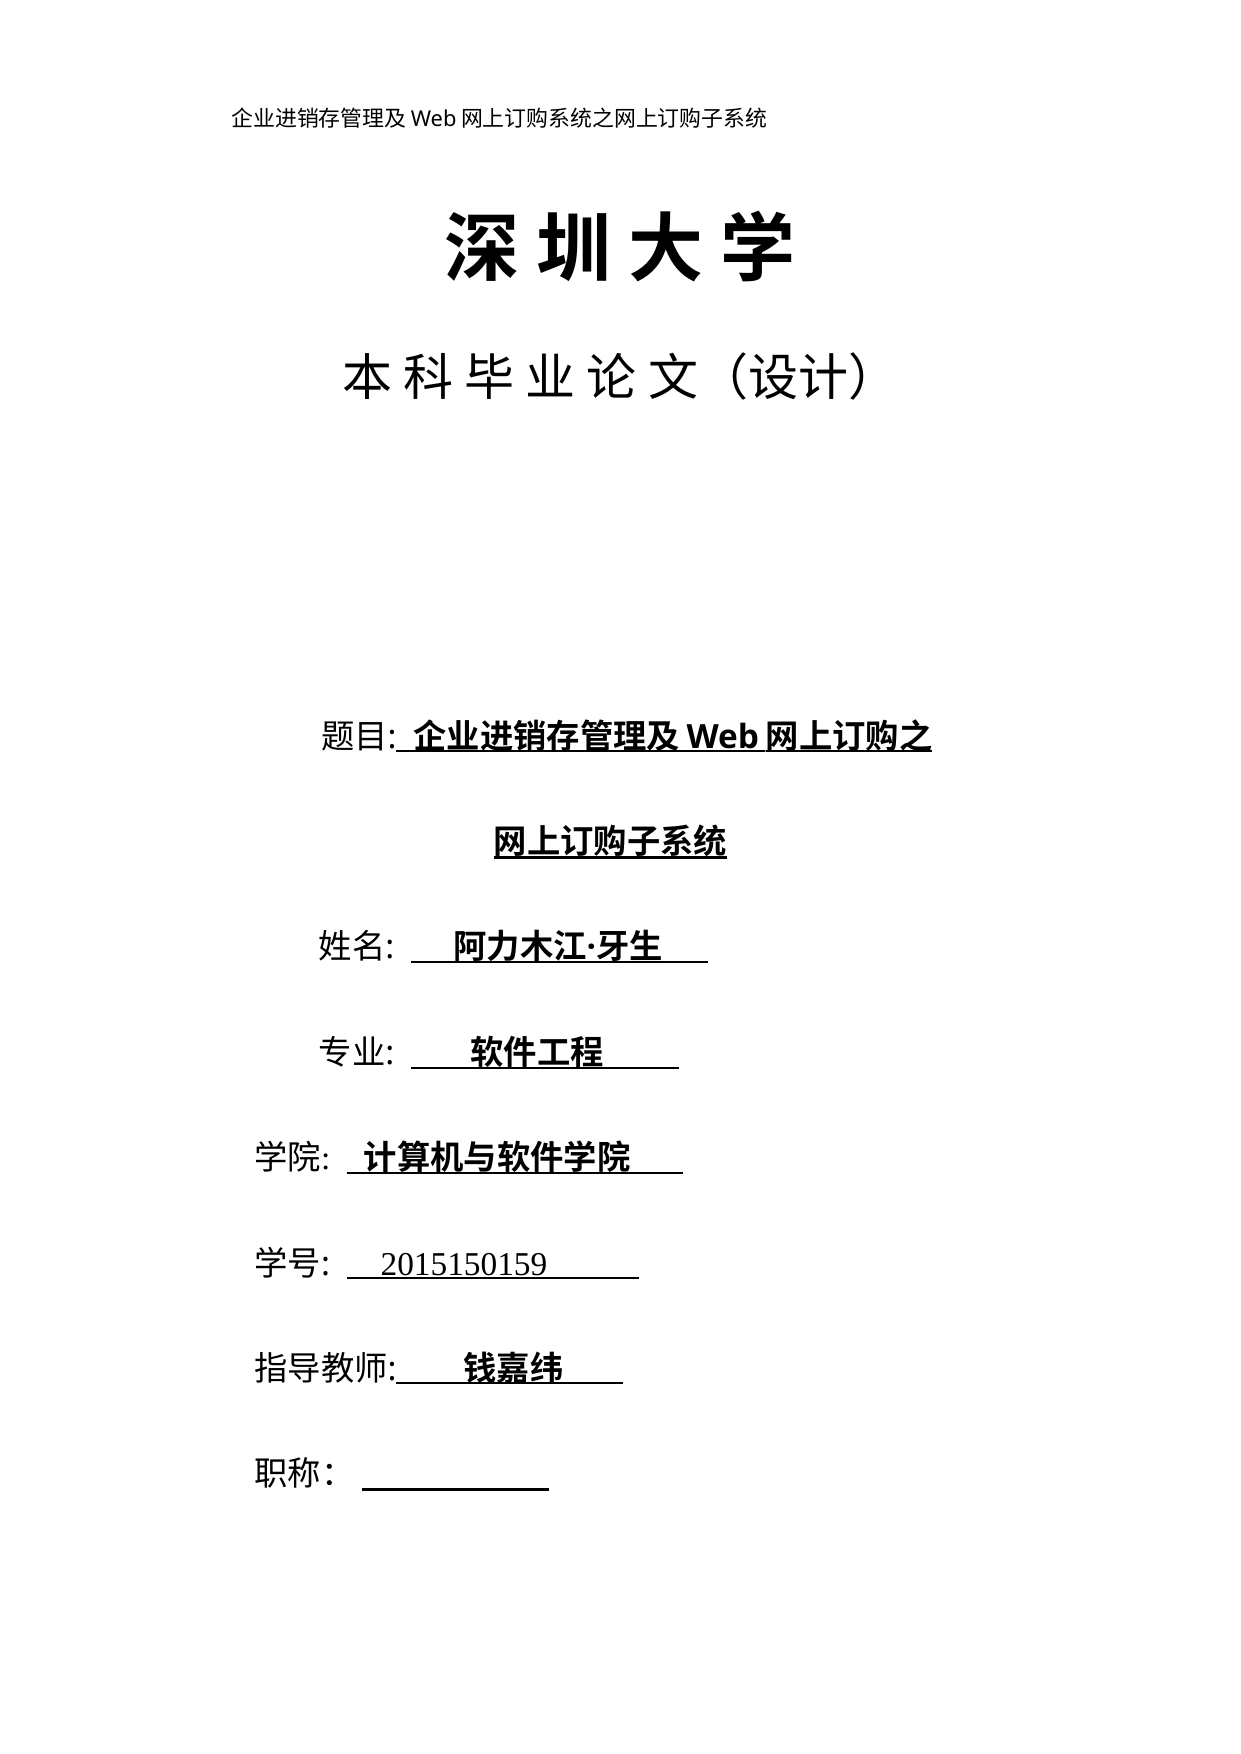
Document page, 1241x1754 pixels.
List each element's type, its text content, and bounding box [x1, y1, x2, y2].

text 题目: 企业进销存管理及Web网上订购之 [187, 701, 1053, 766]
text 网上订购子系统 [360, 807, 1053, 872]
text 本 科 毕 业 论 文（设计） [187, 324, 1053, 422]
text 专业: 软件工程 [187, 1017, 1053, 1082]
text 学号: 2015150159 [187, 1228, 1053, 1293]
text 姓名: 阿力木江·牙生 [187, 912, 1053, 977]
text 职称： [187, 1439, 1053, 1504]
text 指导教师: 钱嘉纬 [187, 1333, 1053, 1398]
text 深 圳 大 学 [187, 178, 1053, 308]
text 学院: 计算机与软件学院 [187, 1123, 1053, 1188]
